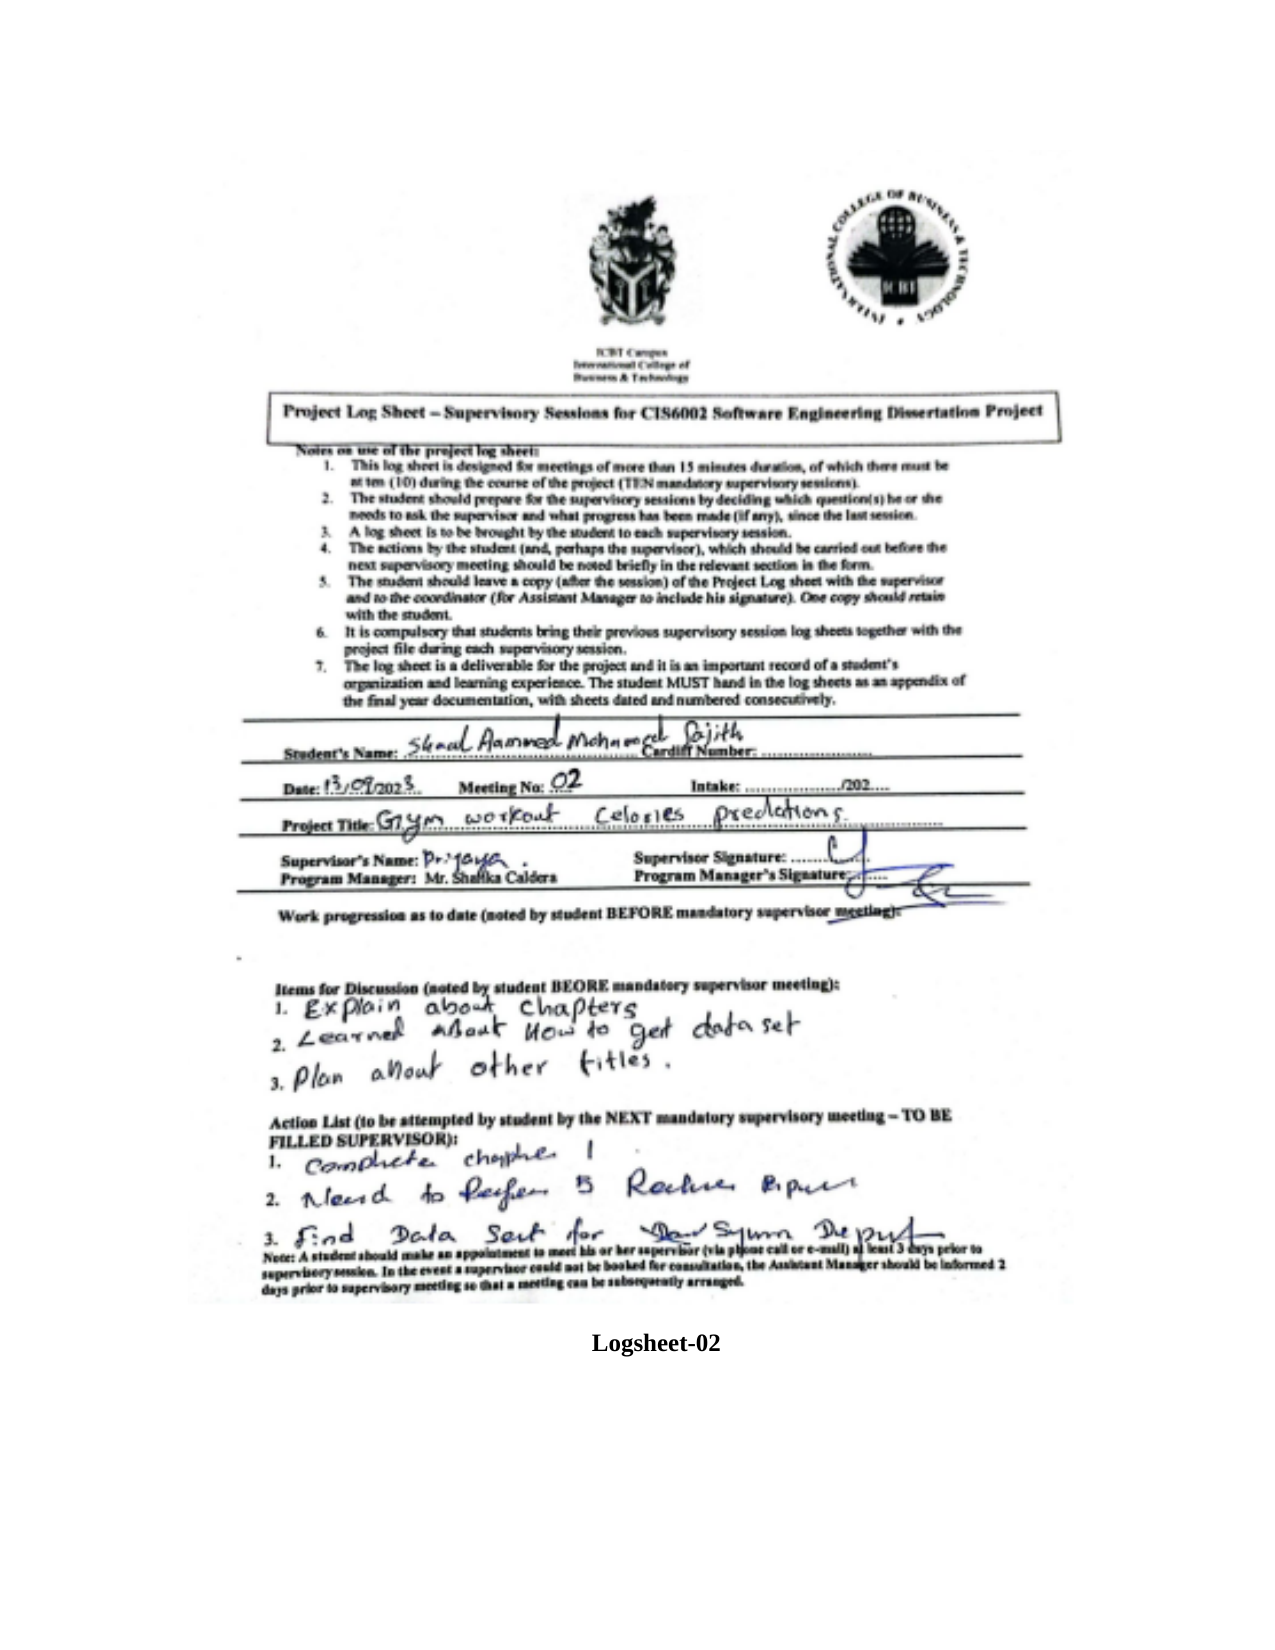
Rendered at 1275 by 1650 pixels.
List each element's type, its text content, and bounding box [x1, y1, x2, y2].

text Logsheet-02 [187, 1328, 1125, 1357]
picture [187, 150, 1074, 1315]
